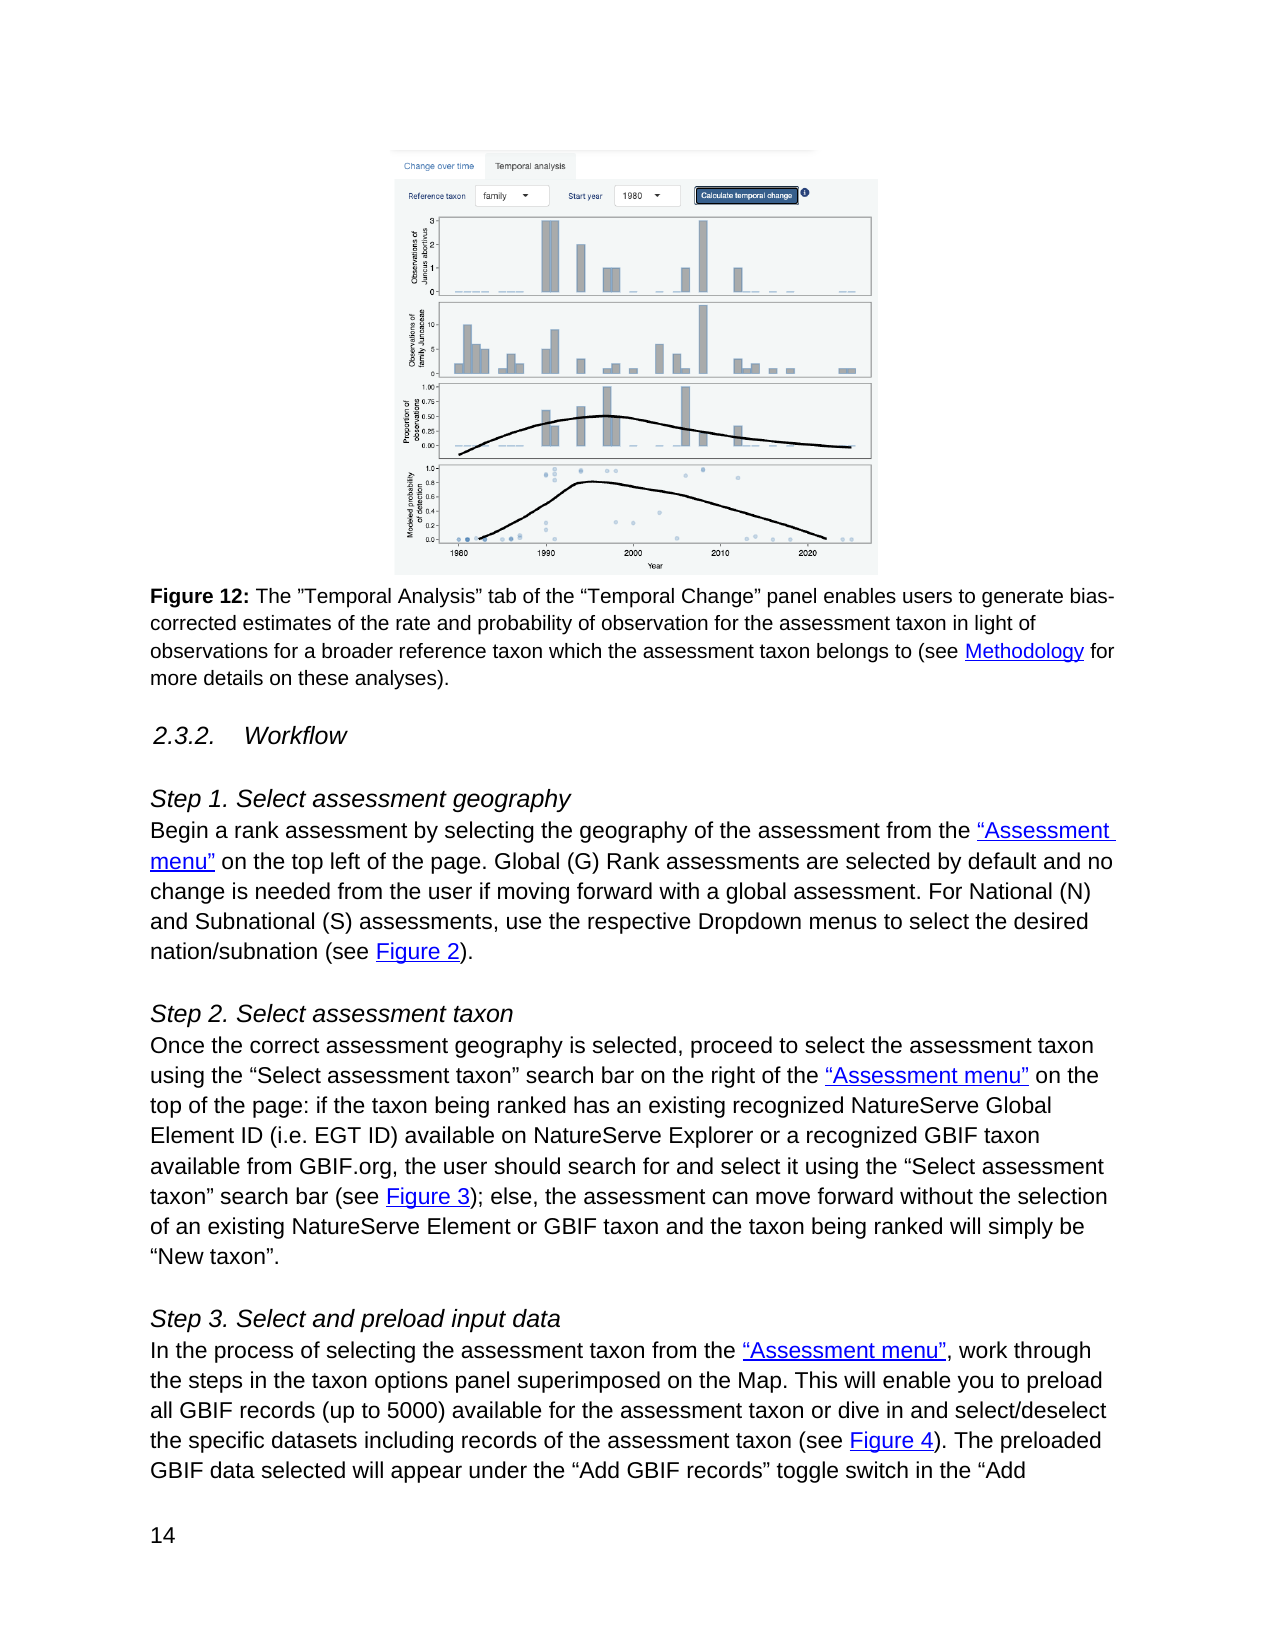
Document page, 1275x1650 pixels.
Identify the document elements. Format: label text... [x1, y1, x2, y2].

text Once the correct assessment geography is selected, proceed to select the assessment taxon using the “Select assessment taxon” search bar on the right of the “Assessment menu” on the top of the page: if the taxon being ranked has an existing recognized NatureServe Global Element ID (i.e. EGT ID) available on NatureServe Explorer or a recognized GBIF taxon available from GBIF.org, the user should search for and select it using the “Select assessment taxon” search bar (see Figure 3); else, the assessment can move forward without the selection of an existing NatureServe Element or GBIF taxon and the taxon being ranked will simply be “New taxon”. [150, 1032, 1125, 1269]
picture [389, 150, 885, 580]
subtitle Step 2. Select assessment taxon [150, 999, 1125, 1027]
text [150, 1337, 1125, 1484]
text Begin a rank assessment by selecting the geography of the assessment from the “Assessment menu” on the top left of the page. Global (G) Rank assessments are selected by default and no change is needed from the user if moving forward with a global assessment. For National (N) and Subnational (S) assessments, use the respective Dropdown menus to select the desired nation/subnation (see Figure 2). [150, 817, 1125, 965]
subtitle Step 1. Select assessment geography [150, 784, 1125, 813]
subtitle Workflow [216, 721, 1125, 750]
subtitle Step 3. Select and preload input data [150, 1304, 1125, 1332]
text Figure 12: The ”Temporal Analysis” tab of the “Temporal Change” panel enables users to generate bias-corrected estimates of the rate and probability of observation for the assessment taxon in light of observations for a broader reference taxon which the assessment taxon belongs to (see Methodology for more details on these analyses). [150, 584, 1125, 690]
